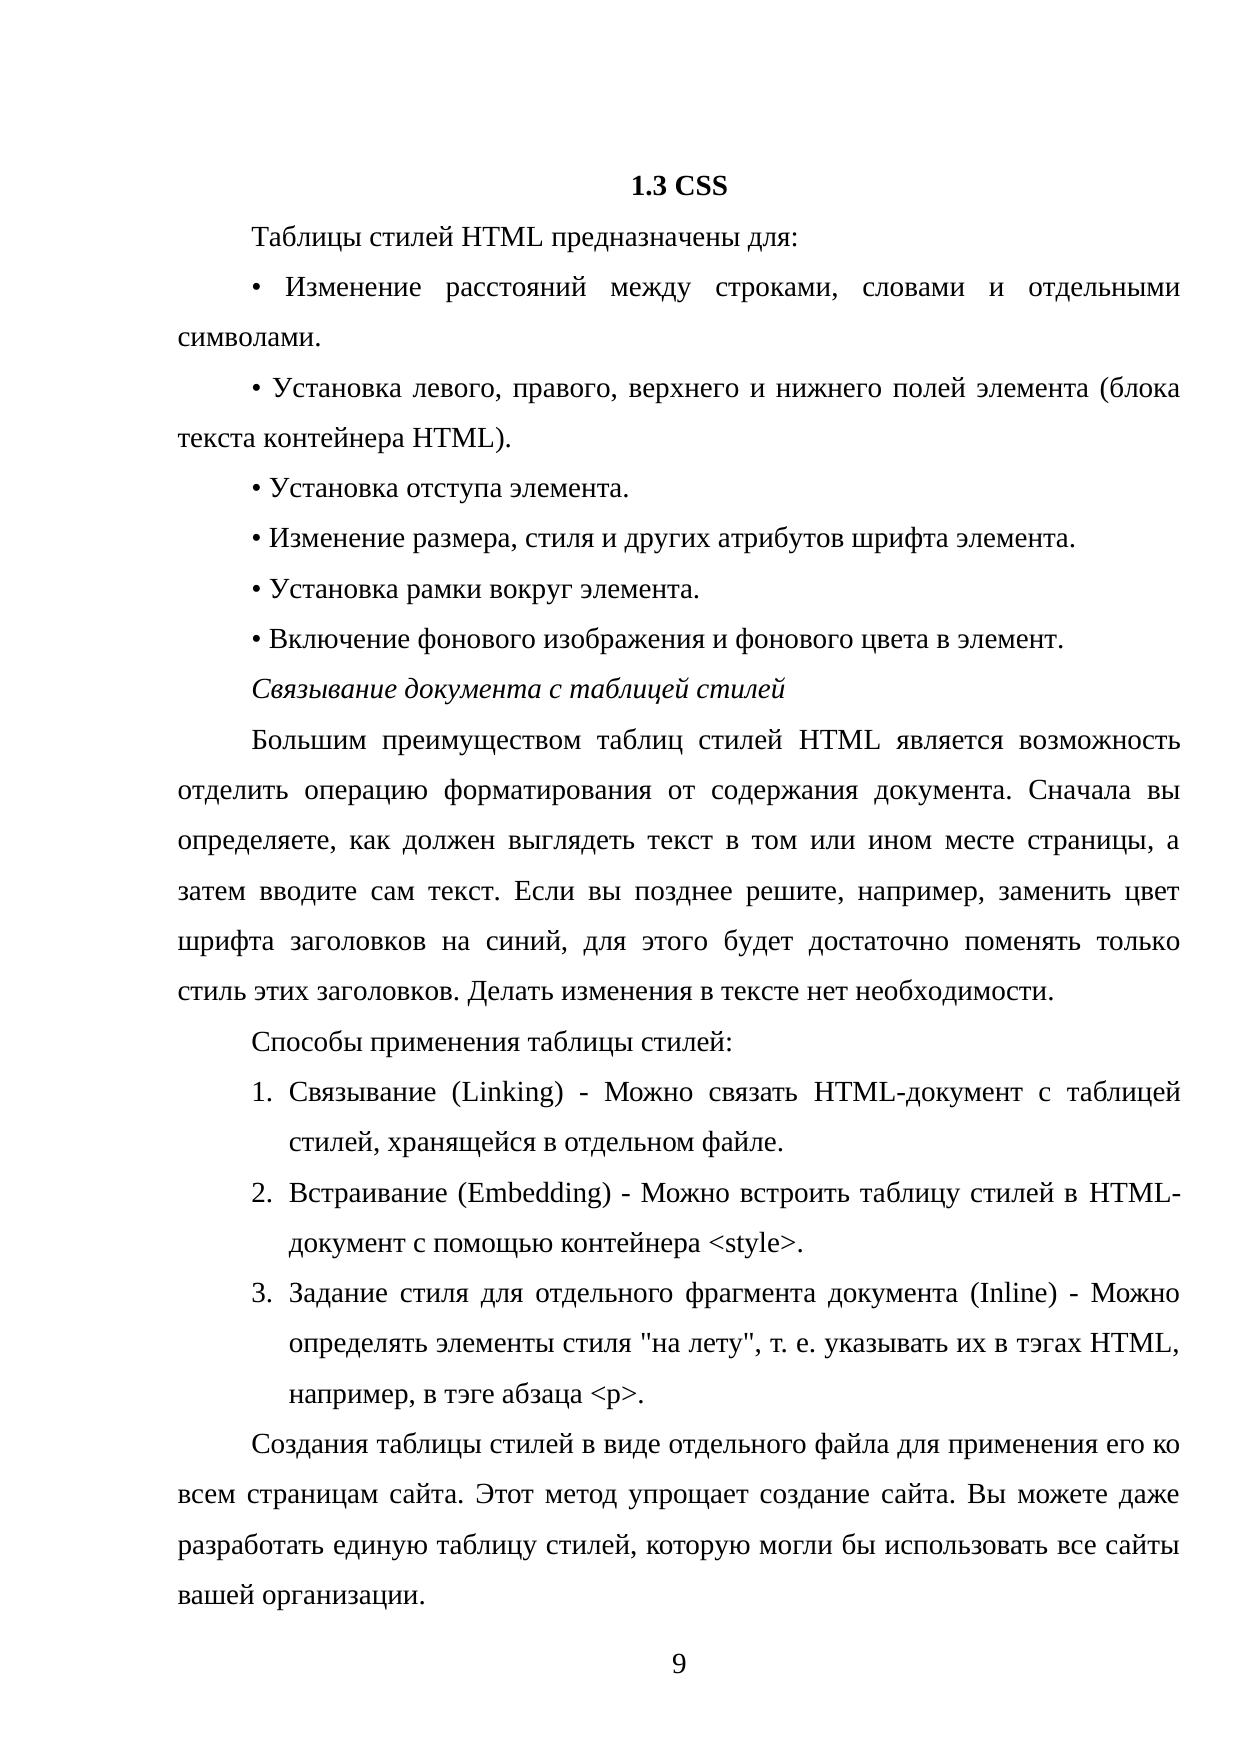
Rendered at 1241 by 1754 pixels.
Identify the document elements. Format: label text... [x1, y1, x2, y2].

text • Установка отступа элемента. [177, 470, 1181, 504]
list Связывание (Linking) - Можно связать HTML-документ с таблицей стилей, хранящейся в отдельном файле. [251, 1074, 1181, 1158]
text • Изменение размера, стиля и других атрибутов шрифта элемента. [177, 521, 1181, 554]
text • Установка рамки вокруг элемента. [177, 571, 1181, 604]
text • Включение фонового изображения и фонового цвета в элемент. [177, 621, 1181, 655]
text 1.3 CSS [177, 168, 1181, 202]
text • Установка левого, правого, верхнего и нижнего полей элемента (блока текста контейнера HTML). [177, 370, 1181, 453]
text Способы применения таблицы стилей: [177, 1024, 1181, 1057]
text Таблицы стилей HTML предназначены для: [177, 219, 1181, 252]
list Создания таблицы стилей в виде отдельного файла для применения его ко всем страницам сайта. Этот метод упрощает создание сайта. Вы можете даже разработать единую таблицу стилей, которую могли бы использовать все сайты вашей организации. [177, 1426, 1181, 1611]
list Встраивание (Embedding) - Можно встроить таблицу стилей в HTML-документ с помощью контейнера <style>. [251, 1175, 1181, 1258]
text • Изменение расстояний между строками, словами и отдельными символами. [177, 269, 1181, 353]
text Большим преимуществом таблиц стилей HTML является возможность отделить операцию форматирования от содержания документа. Сначала вы определяете, как должен выглядеть текст в том или ином месте страницы, а затем вводите сам текст. Если вы позднее решите, например, заменить цвет шрифта заголовков на синий, для этого будет достаточно поменять только стиль этих заголовков. Делать изменения в тексте нет необходимости. [177, 722, 1181, 1007]
text Связывание документа с таблицей стилей [177, 672, 1181, 705]
list Задание стиля для отдельного фрагмента документа (Inline) - Можно определять элементы стиля "на лету", т. е. указывать их в тэгах HTML, например, в тэге абзаца <p>. [251, 1275, 1181, 1409]
